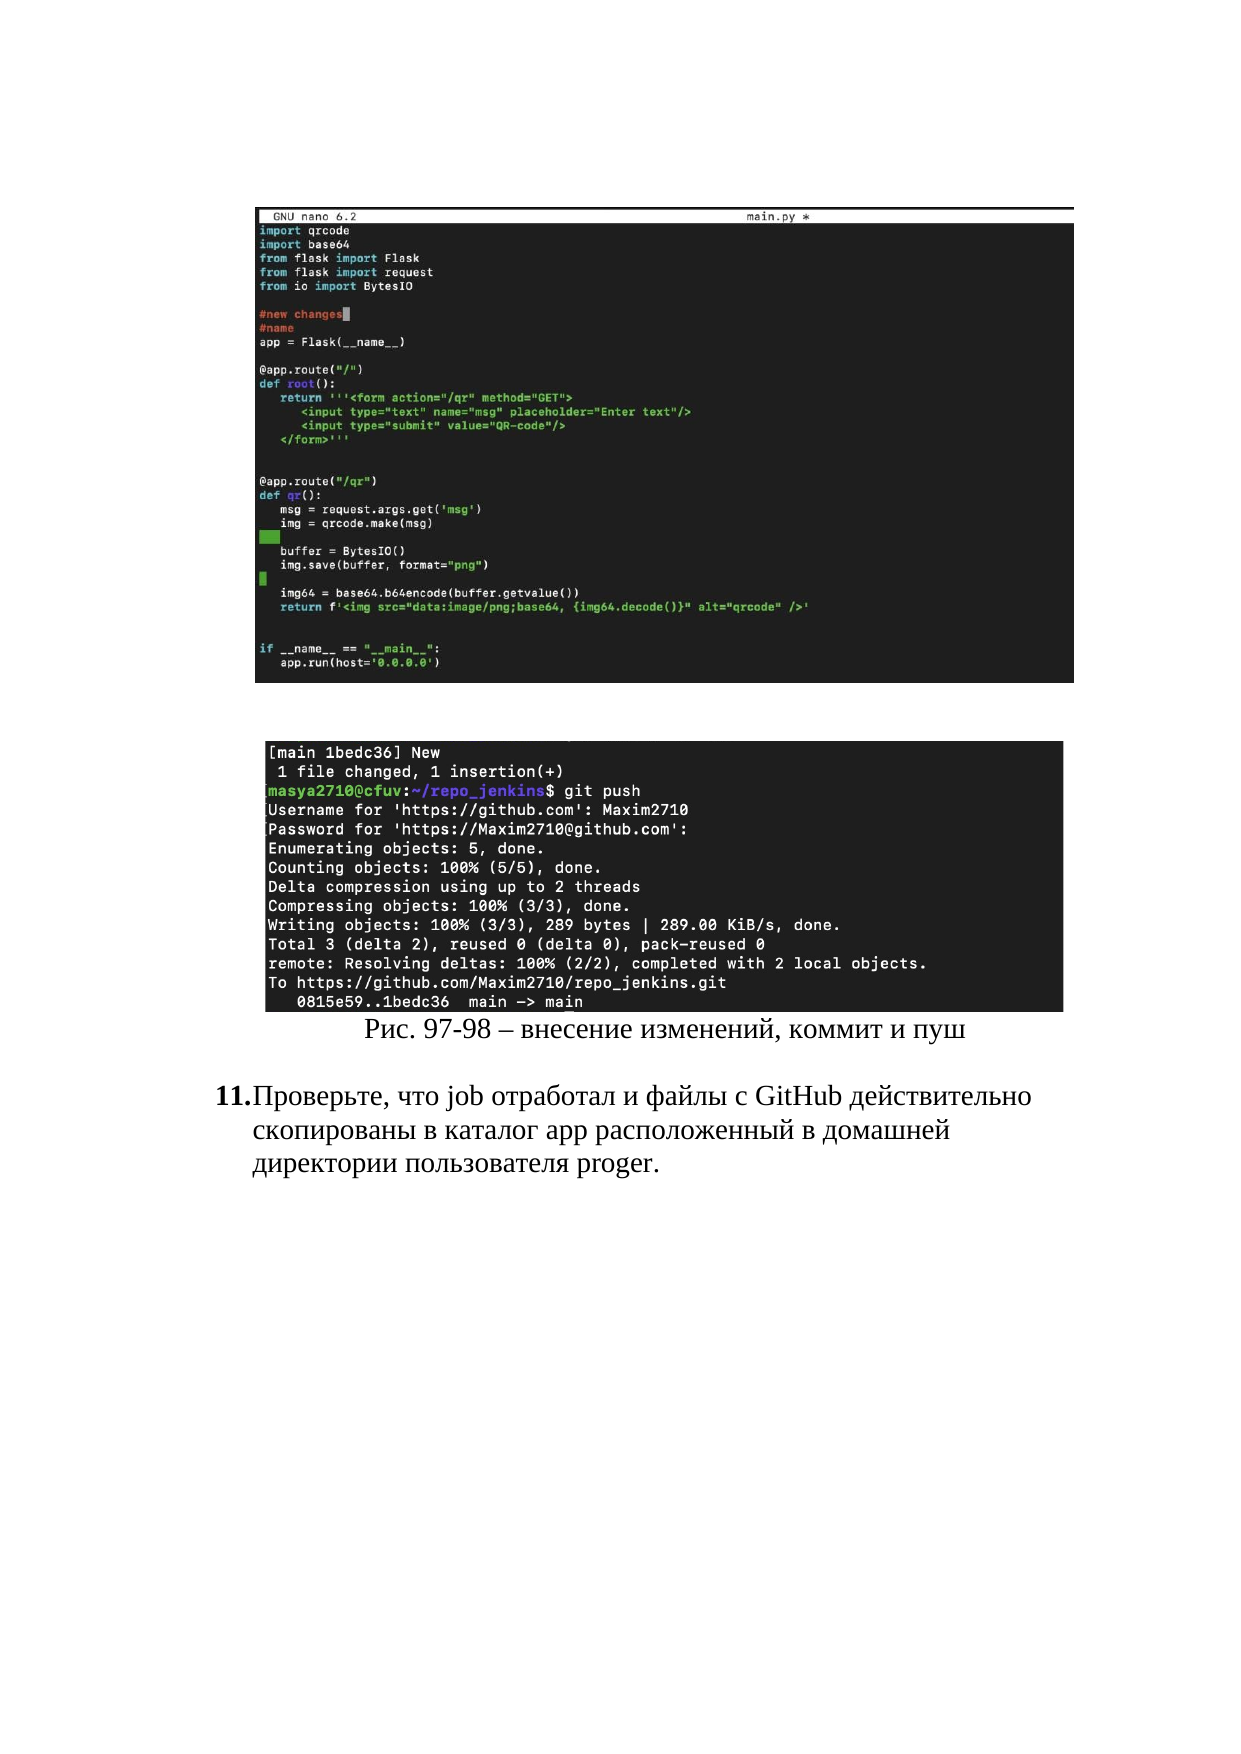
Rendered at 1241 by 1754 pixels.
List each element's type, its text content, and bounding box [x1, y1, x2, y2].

text Рис. 97-98 – внесение изменений, коммит и пуш [256, 1012, 1073, 1045]
picture [265, 741, 1064, 1012]
picture [255, 207, 1074, 683]
list Проверьте, что job отработал и файлы с GitHub действительно скопированы в каталог app расположенный в домашней директории пользователя proger. [215, 1078, 1098, 1179]
